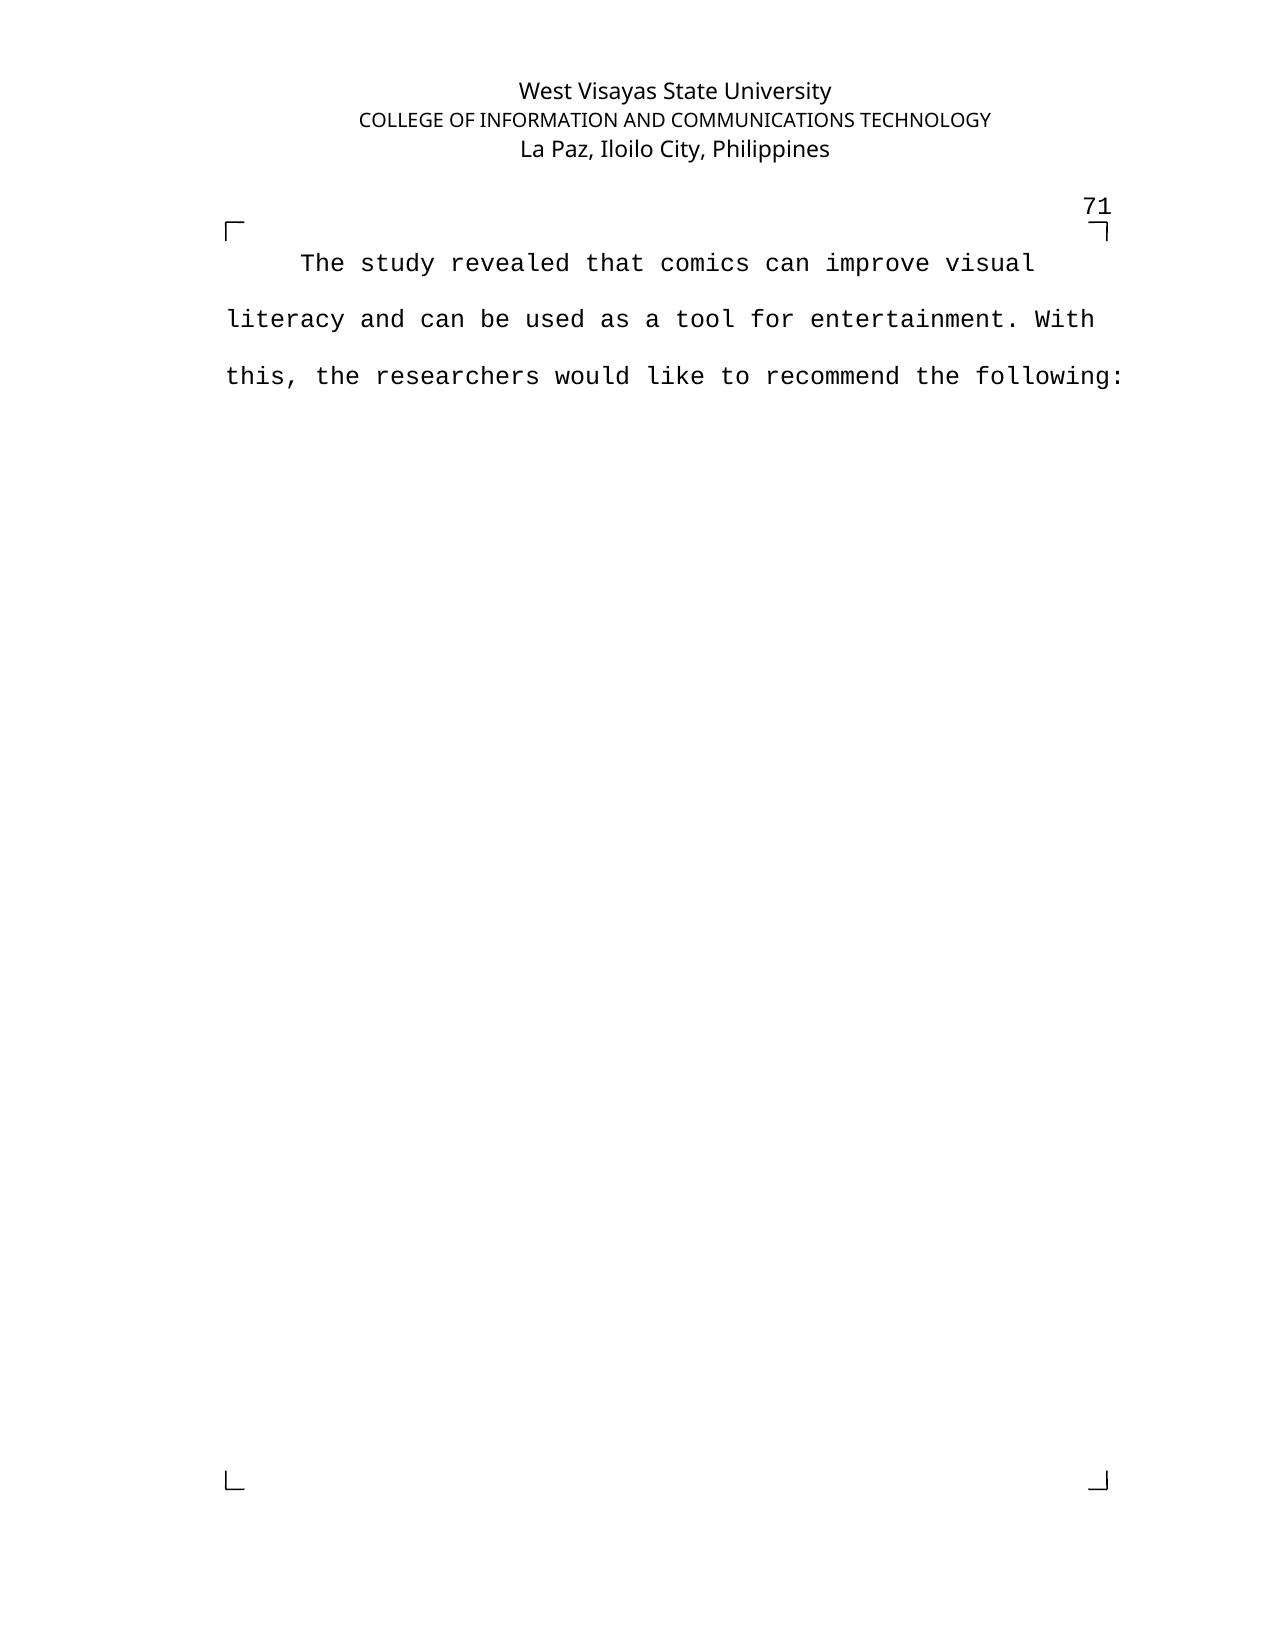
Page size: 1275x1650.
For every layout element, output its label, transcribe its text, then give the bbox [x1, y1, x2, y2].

text The study revealed that comics can improve visual literacy and can be used as a tool for entertainment. With this, the researchers would like to recommend the following: [225, 250, 1125, 392]
